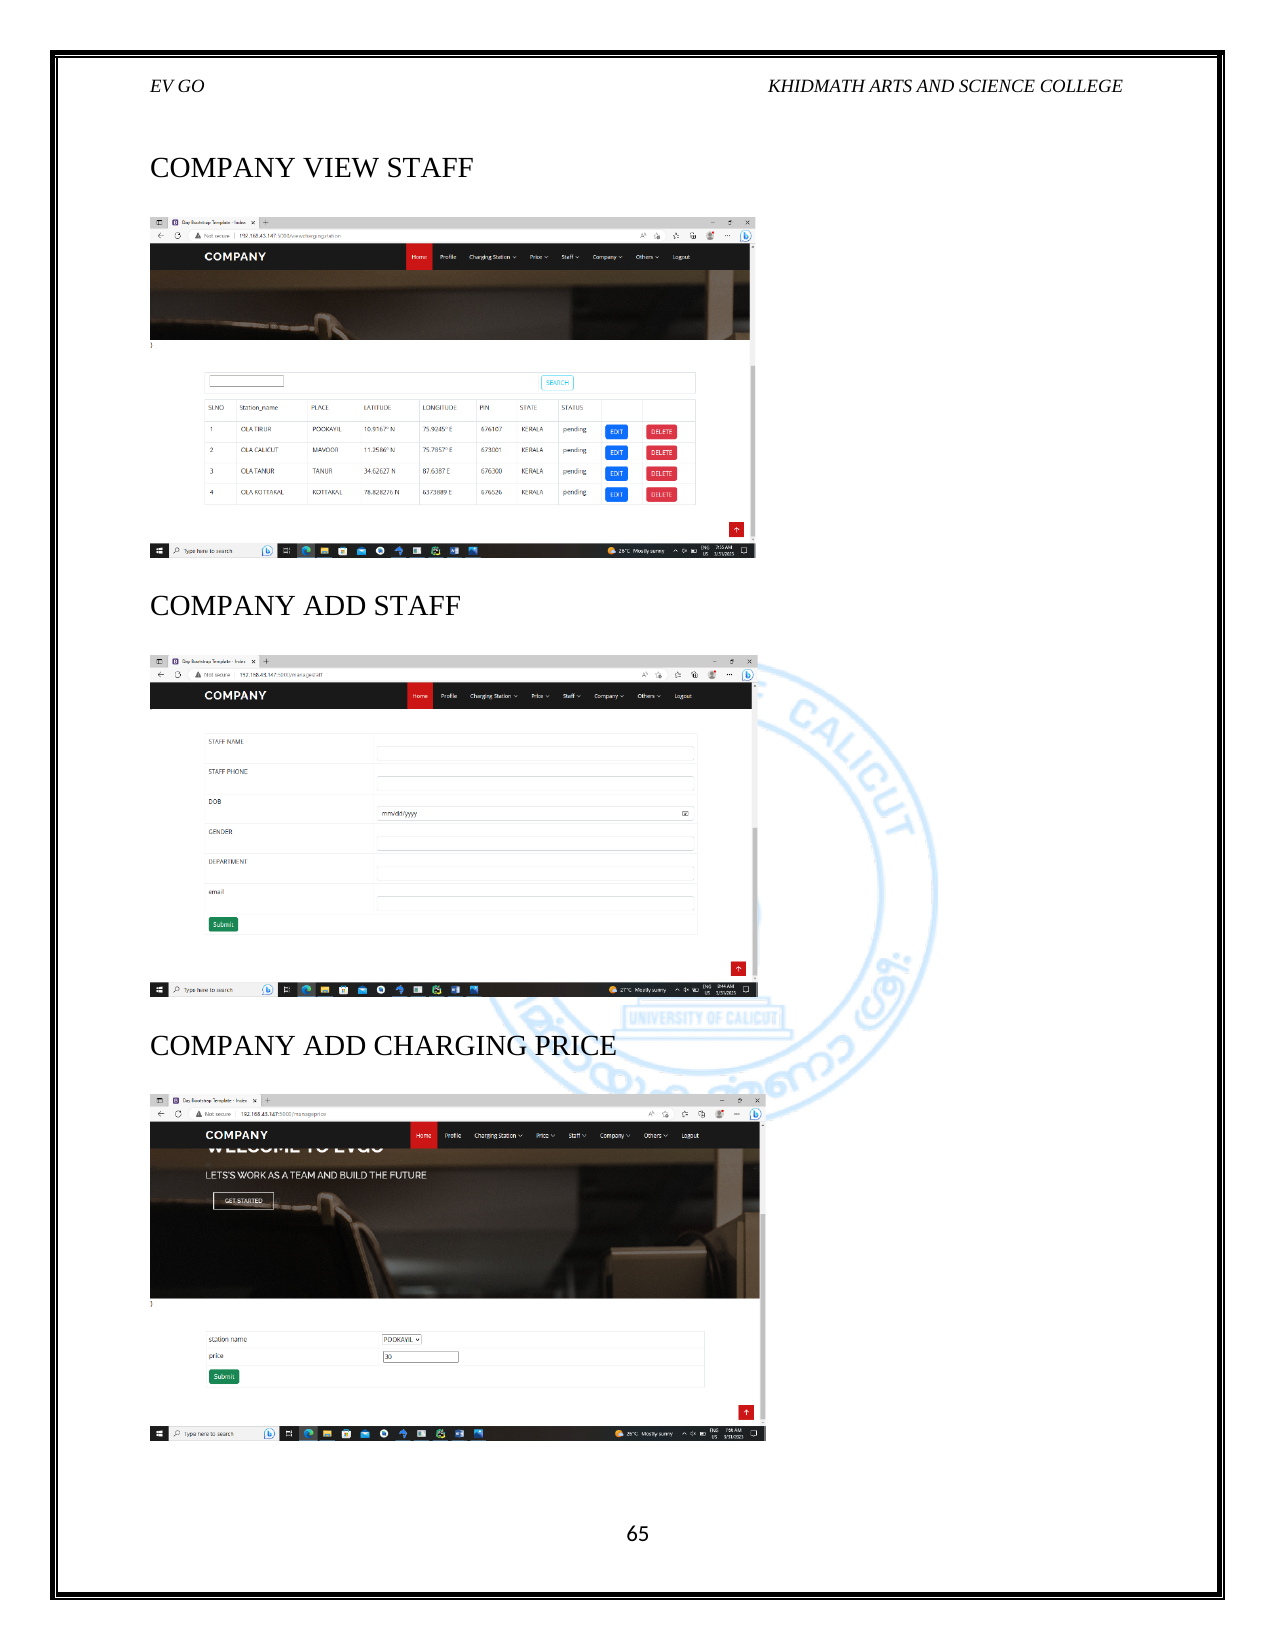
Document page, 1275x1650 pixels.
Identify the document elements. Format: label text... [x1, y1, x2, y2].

picture [150, 217, 756, 558]
picture [150, 655, 939, 1028]
text COMPANY VIEW STAFF [150, 150, 1125, 183]
text COMPANY ADD STAFF [150, 588, 1125, 622]
text COMPANY ADD CHARGING PRICE [150, 1028, 1125, 1061]
picture [150, 1061, 939, 1441]
